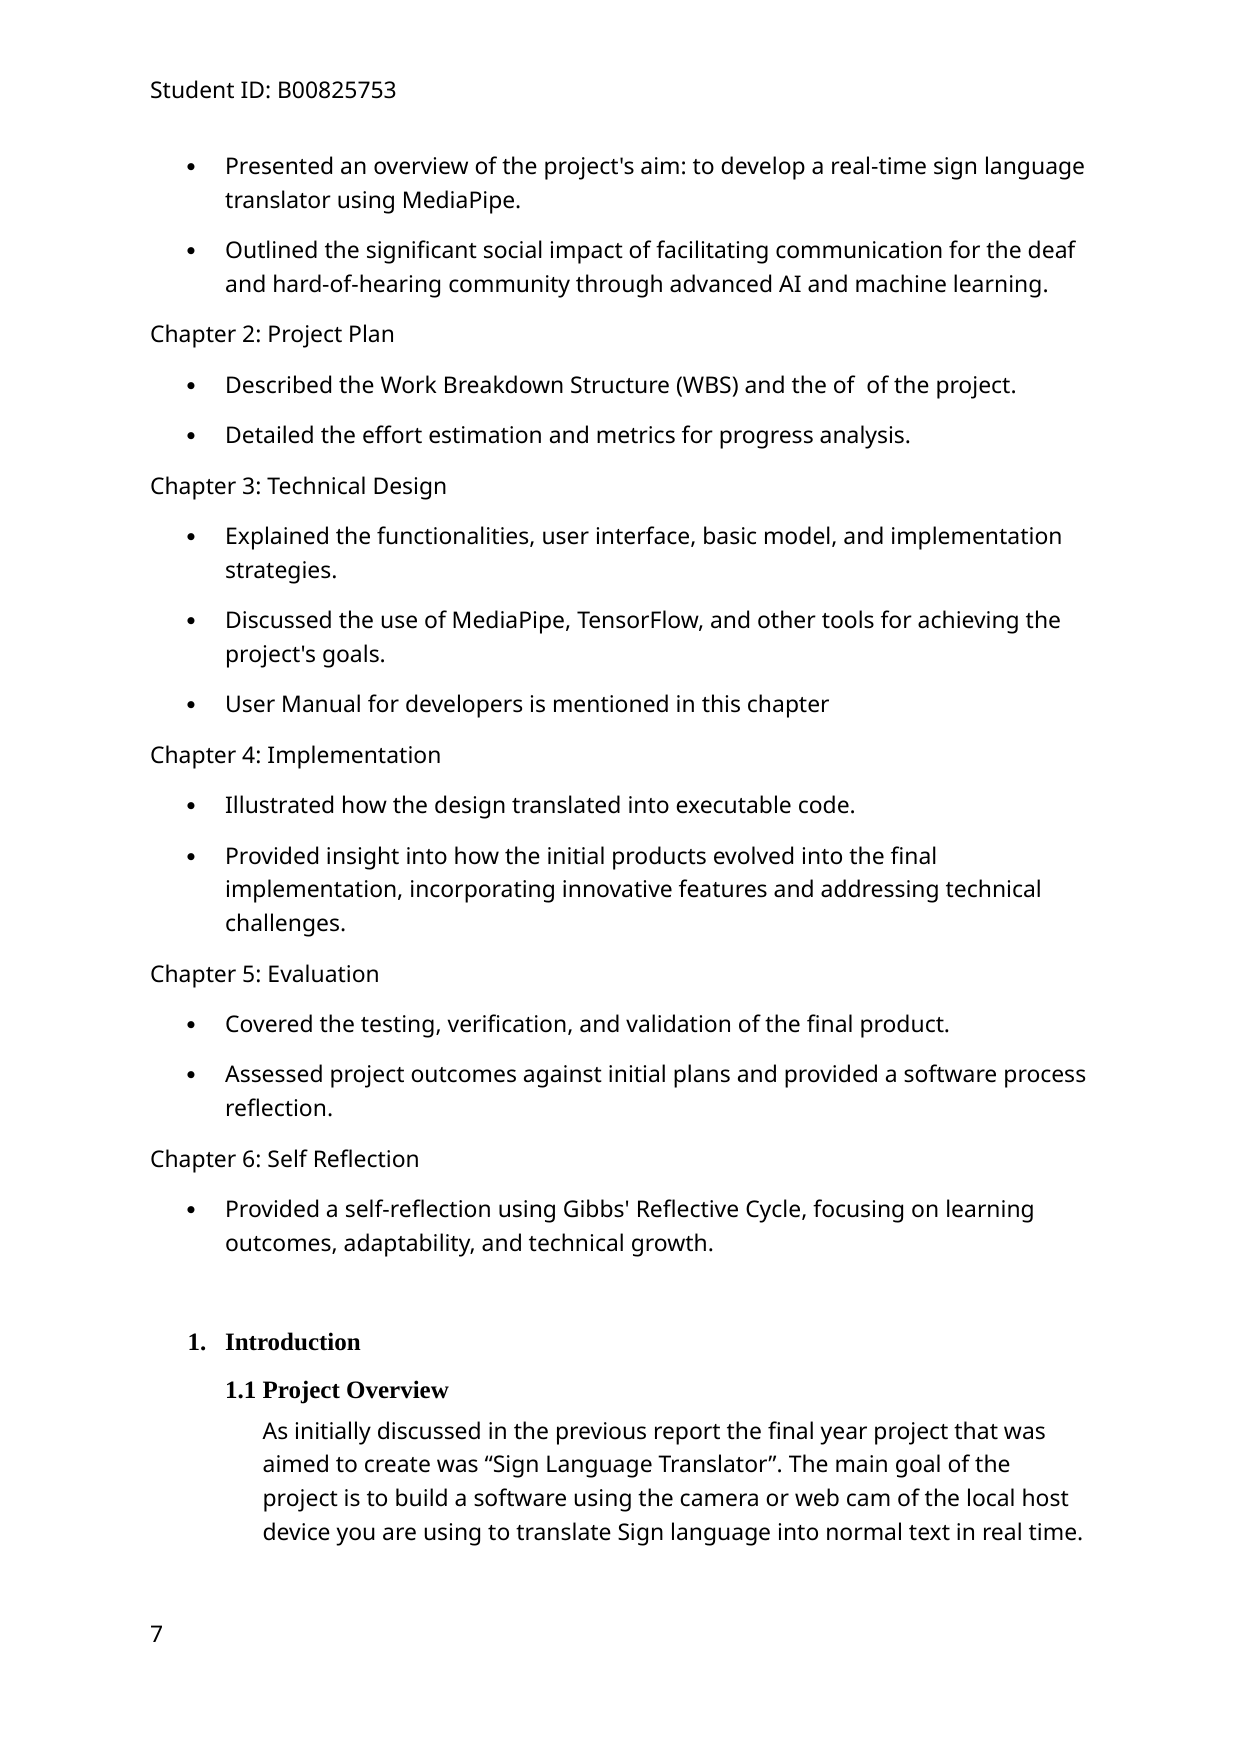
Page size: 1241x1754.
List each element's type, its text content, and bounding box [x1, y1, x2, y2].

list Outlined the significant social impact of facilitating communication for the deaf and hard-of-hearing community through advanced AI and machine learning. [187, 234, 1090, 299]
text Chapter 5: Evaluation [150, 957, 1090, 989]
list Illustrated how the design translated into executable code. [187, 789, 1090, 820]
list Discussed the use of MediaPipe, TensorFlow, and other tools for achieving the project's goals. [187, 604, 1090, 669]
list Presented an overview of the project's aim: to develop a real-time sign language translator using MediaPipe. [187, 150, 1090, 215]
list As initially discussed in the previous report the final year project that was aimed to create was “Sign Language Translator”. The main goal of the project is to build a software using the camera or web cam of the local host device you are using to translate Sign language into normal text in real time. [262, 1414, 1090, 1547]
list Provided insight into how the initial products evolved into the final implementation, incorporating innovative features and addressing technical challenges. [187, 839, 1090, 938]
text Introduction [187, 1327, 1090, 1356]
text Chapter 4: Implementation [150, 739, 1090, 770]
text Chapter 3: Technical Design [150, 469, 1090, 501]
text Project Overview [225, 1375, 1090, 1404]
list Covered the testing, verification, and validation of the final product. [187, 1008, 1090, 1039]
list Explained the functionalities, user interface, basic model, and implementation strategies. [187, 520, 1090, 585]
list Described the Work Breakdown Structure (WBS) and the of of the project. [187, 369, 1090, 400]
text Chapter 2: Project Plan [150, 318, 1090, 349]
list Detailed the effort estimation and metrics for progress analysis. [187, 419, 1090, 450]
text Chapter 6: Self Reflection [150, 1142, 1090, 1174]
list User Manual for developers is mentioned in this chapter [187, 688, 1090, 719]
list Assessed project outcomes against initial plans and provided a software process reflection. [187, 1058, 1090, 1123]
list Provided a self-reflection using Gibbs' Reflective Cycle, focusing on learning outcomes, adaptability, and technical growth. [187, 1193, 1090, 1258]
